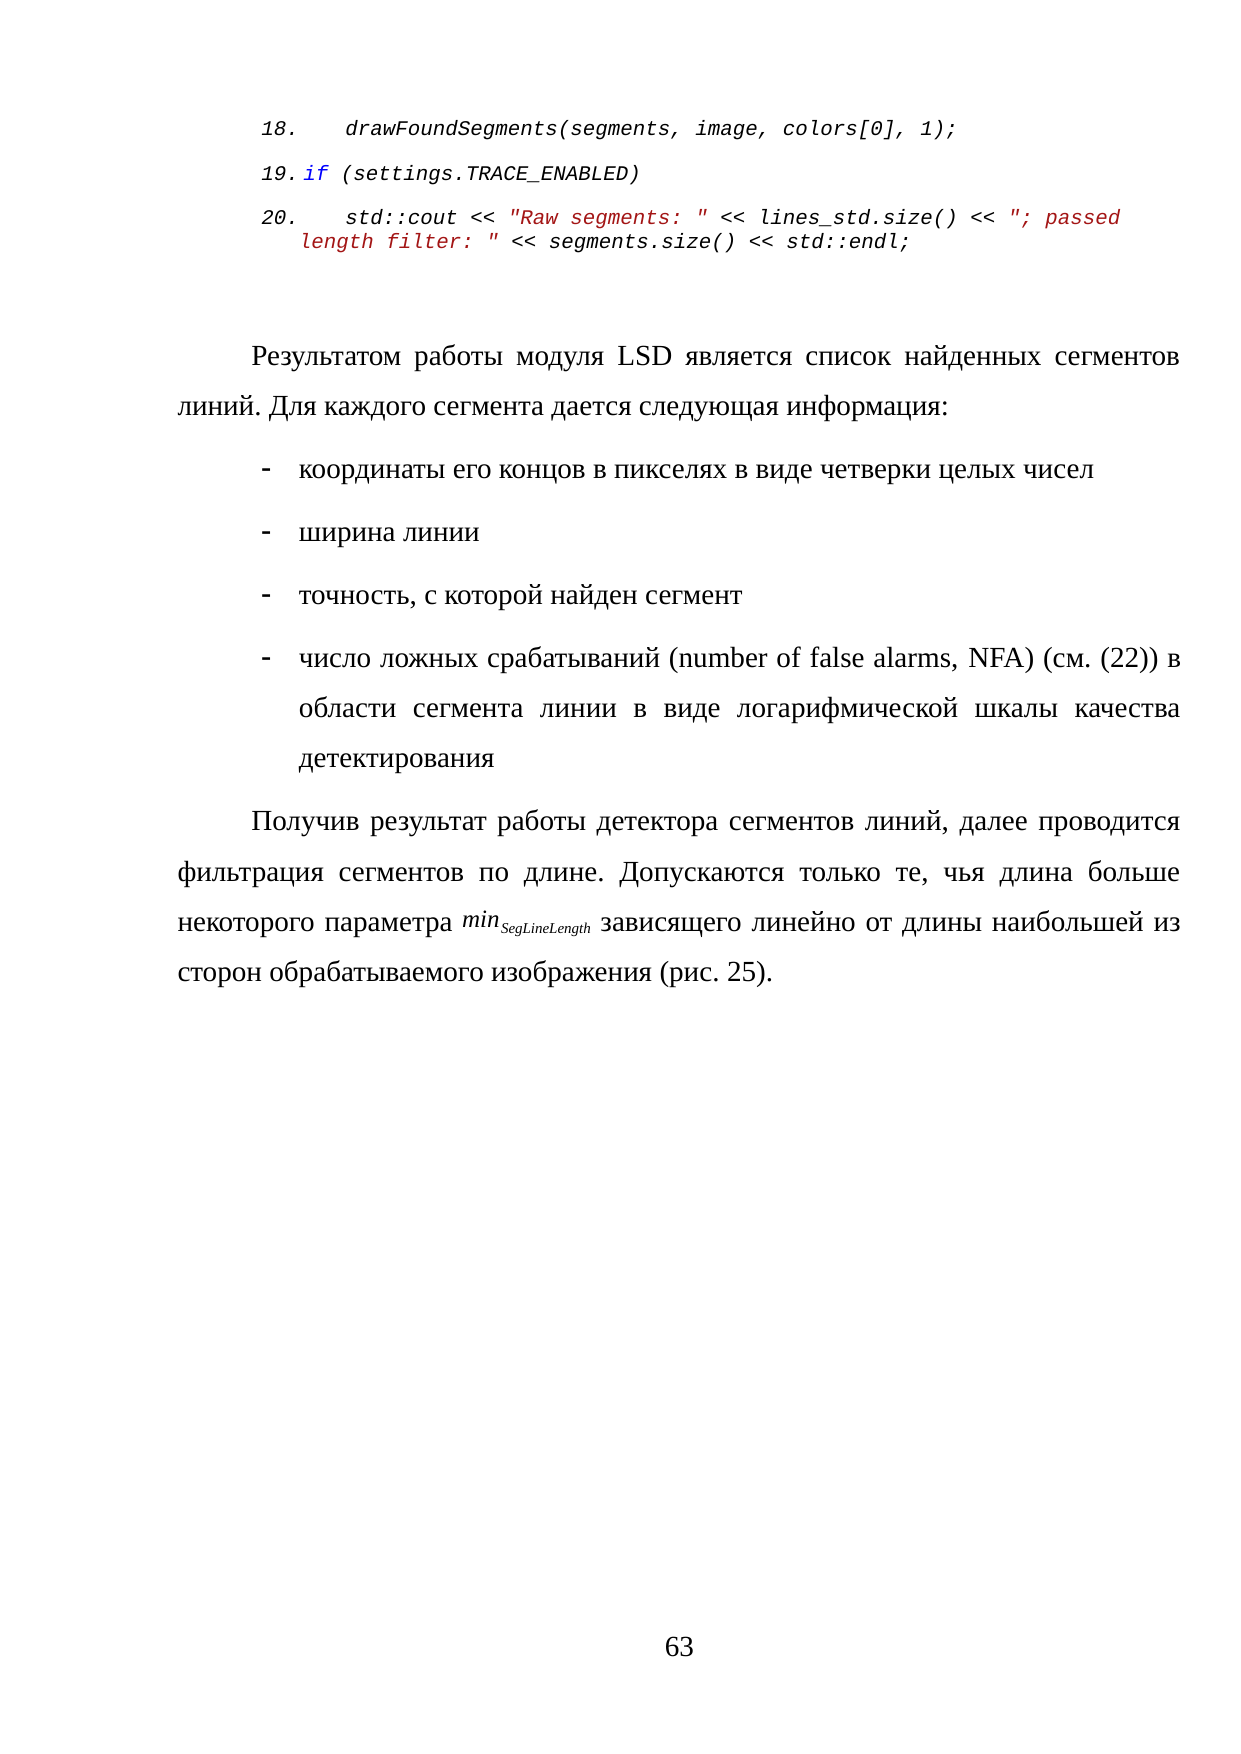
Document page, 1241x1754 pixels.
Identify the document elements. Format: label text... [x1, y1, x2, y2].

list ширина линии [261, 514, 1181, 548]
text Результатом работы модуля LSD является список найденных сегментов линий. Для каждого сегмента дается следующая информация: [177, 338, 1181, 422]
list координаты его концов в пикселях в виде четверки целых чисел [261, 451, 1181, 485]
list drawFoundSegments(segments, image, colors[0], 1); [261, 118, 1181, 142]
list if (settings.TRACE_ENABLED) [261, 163, 1181, 186]
list число ложных срабатываний (number of false alarms, NFA) (см. (22)) в области сегмента линии в виде логарифмической шкалы качества детектирования [261, 640, 1181, 774]
list точность, с которой найден сегмент [261, 577, 1181, 611]
list std::cout << "Raw segments: " << lines_std.size() << "; passed length filter: " << segments.size() << std::endl; [261, 207, 1181, 254]
text Получив результат работы детектора сегментов линий, далее проводится фильтрация сегментов по длине. Допускаются только те, чья длина больше некоторого параметра зависящего линейно от длины наибольшей из сторон обрабатываемого изображения (рис. 25). [177, 803, 1181, 988]
